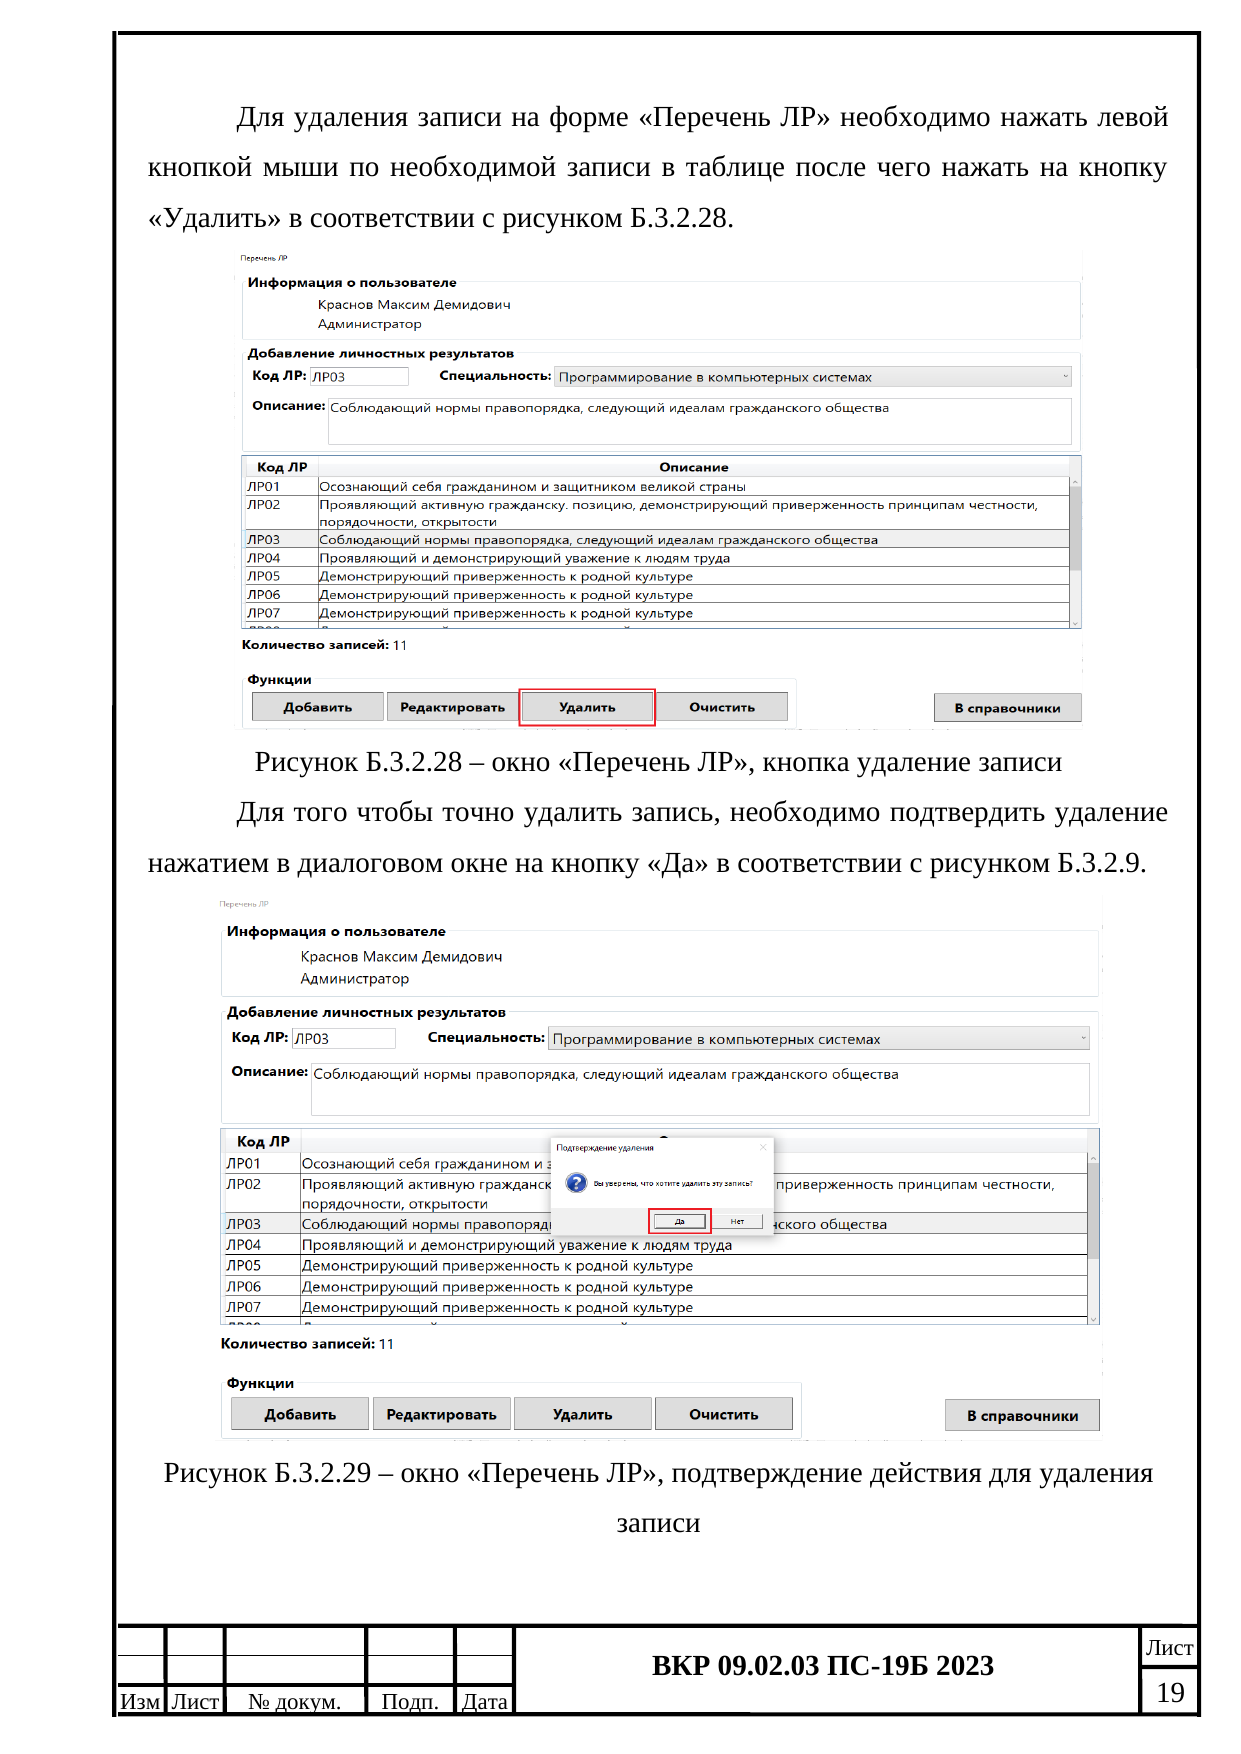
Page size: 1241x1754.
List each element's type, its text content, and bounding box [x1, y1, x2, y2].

text Для удаления записи на форме «Перечень ЛР» необходимо нажать левой кнопкой мыши по необходимой записи в таблице после чего нажать на кнопку «Удалить» в соответствии с рисунком Б.3.2.28. [148, 99, 1169, 233]
picture [215, 895, 1103, 1441]
picture [234, 250, 1083, 730]
text Рисунок Б.3.2.29 – окно «Перечень ЛР», подтверждение действия для удаления записи [148, 1455, 1169, 1539]
text Рисунок Б.3.2.28 – окно «Перечень ЛР», кнопка удаление записи [148, 744, 1169, 778]
text Для того чтобы точно удалить запись, необходимо подтвердить удаление нажатием в диалоговом окне на кнопку «Да» в соответствии с рисунком Б.3.2.9. [148, 794, 1169, 878]
